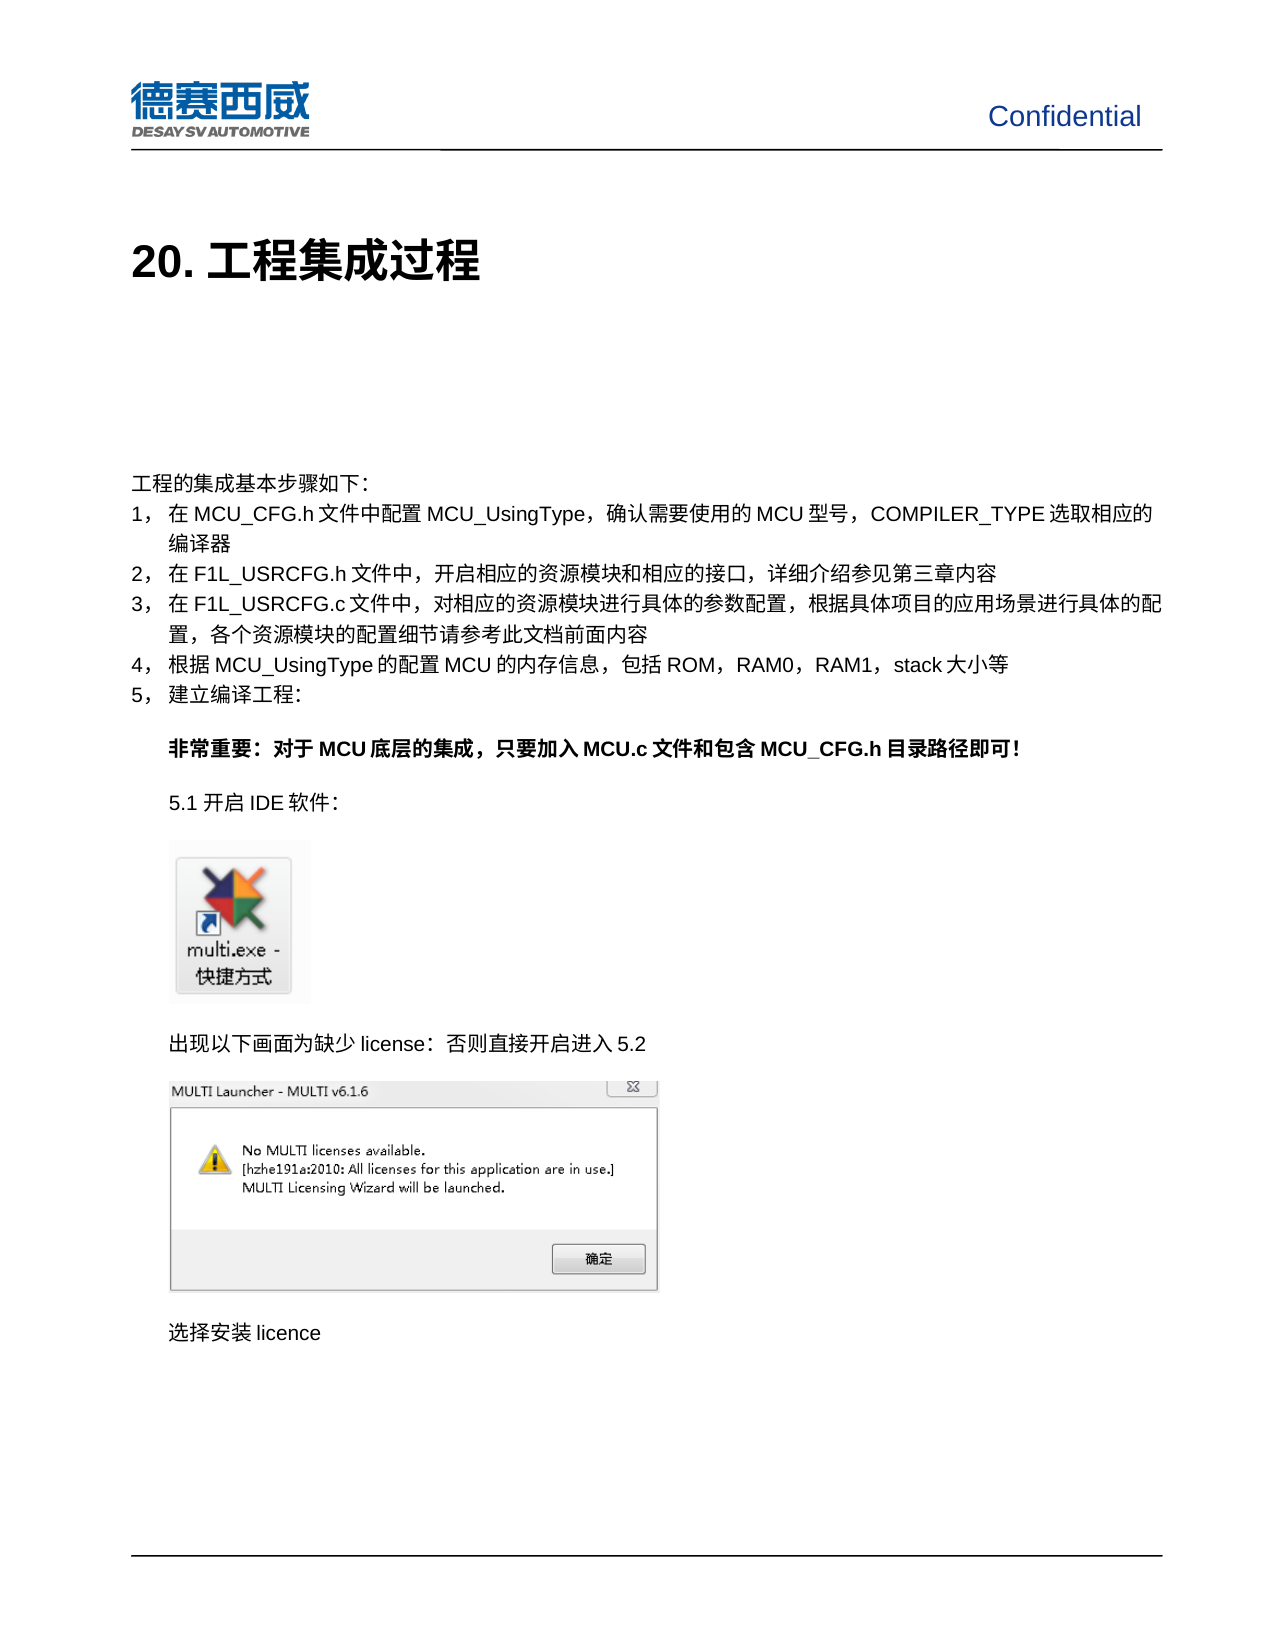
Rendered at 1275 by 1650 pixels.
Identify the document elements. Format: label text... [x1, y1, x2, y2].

list 根据MCU_UsingType的配置MCU的内存信息，包括ROM，RAM0，RAM1，stack大小等 [131, 648, 1162, 678]
list 选择安装licence [169, 1317, 1162, 1347]
list 出现以下画面为缺少license：否则直接开启进入5.2 [169, 1027, 1162, 1057]
subtitle 工程集成过程 [131, 225, 1162, 291]
picture [168, 1081, 660, 1293]
text 工程的集成基本步骤如下： [131, 467, 1162, 497]
picture [131, 81, 310, 137]
list 建立编译工程： [131, 678, 1162, 708]
list 在F1L_USRCFG.h文件中，开启相应的资源模块和相应的接口，详细介绍参见第三章内容 [131, 557, 1162, 588]
picture [168, 840, 311, 1004]
list 非常重要：对于MCU底层的集成，只要加入MCU.c文件和包含MCU_CFG.h目录路径即可！ [169, 732, 1162, 763]
list 在MCU_CFG.h文件中配置MCU_UsingType，确认需要使用的MCU型号，COMPILER_TYPE选取相应的编译器 [131, 497, 1162, 557]
list 5.1 开启IDE软件： [169, 787, 1162, 817]
list 在F1L_USRCFG.c文件中，对相应的资源模块进行具体的参数配置，根据具体项目的应用场景进行具体的配置，各个资源模块的配置细节请参考此文档前面内容 [131, 588, 1162, 648]
